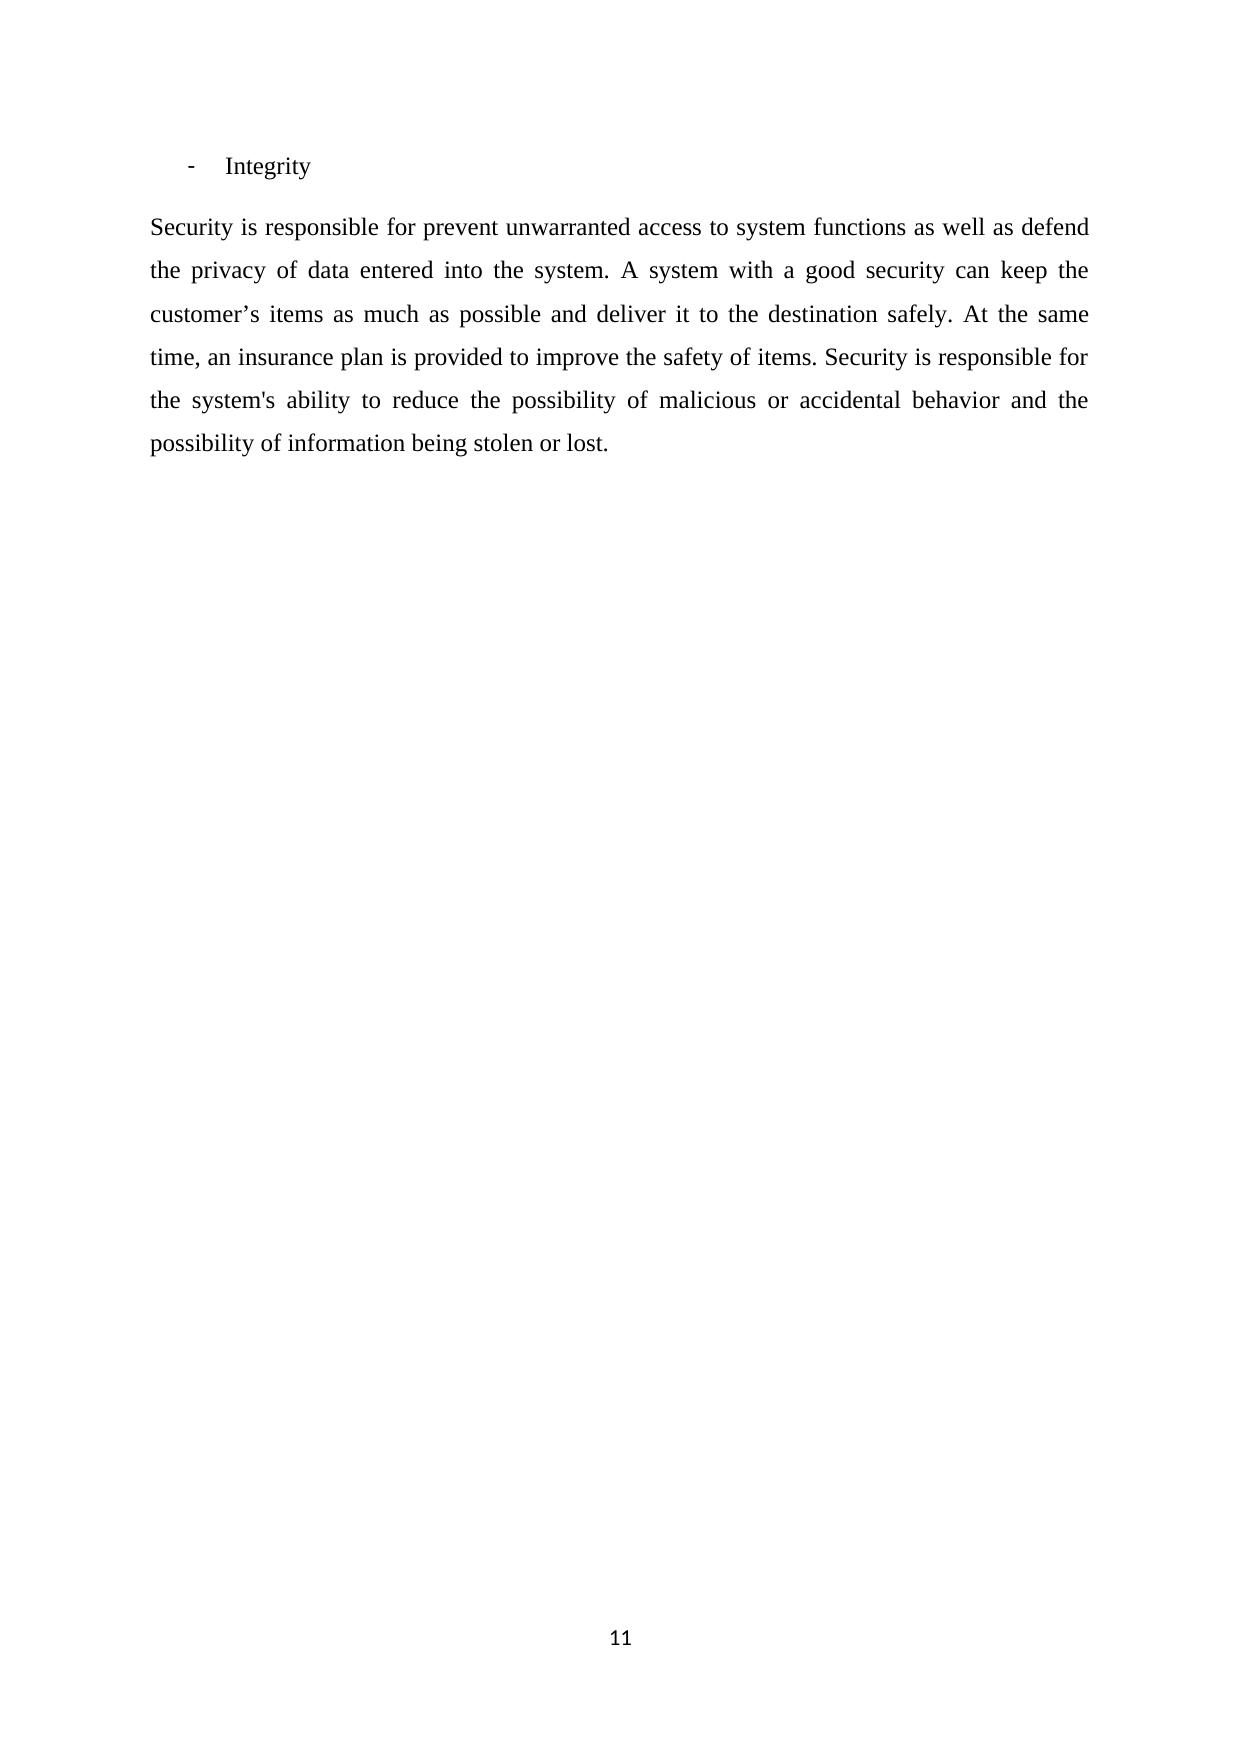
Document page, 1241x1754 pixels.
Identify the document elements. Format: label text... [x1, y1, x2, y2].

text Security is responsible for prevent unwarranted access to system functions as well as defend the privacy of data entered into the system. A system with a good security can keep the customer’s items as much as possible and deliver it to the destination safely. At the same time, an insurance plan is provided to improve the safety of items. Security is responsible for the system's ability to reduce the possibility of malicious or accidental behavior and the possibility of information being stolen or lost. [150, 212, 1090, 457]
list Integrity [187, 150, 1090, 181]
